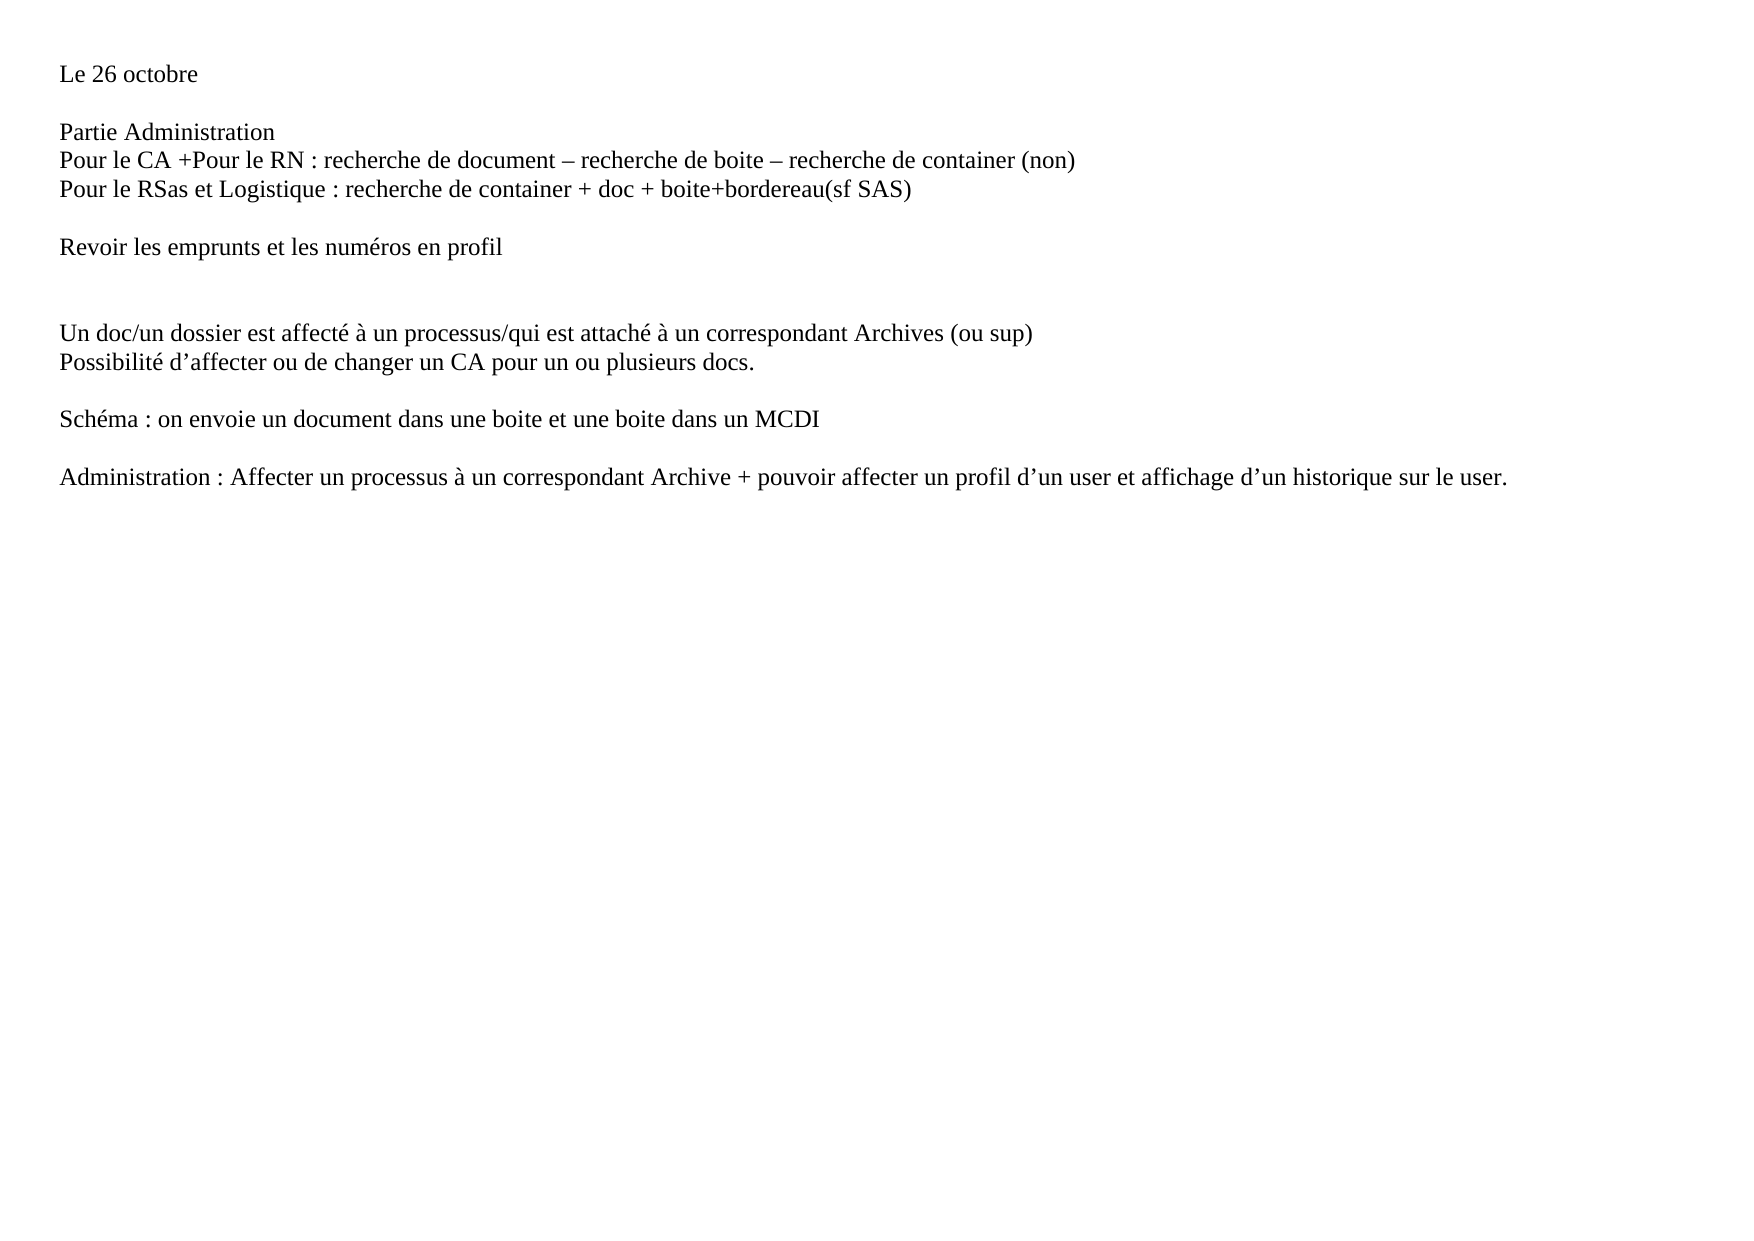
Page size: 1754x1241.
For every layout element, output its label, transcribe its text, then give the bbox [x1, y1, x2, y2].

text Schéma : on envoie un document dans une boite et une boite dans un MCDI [59, 404, 1695, 433]
text Revoir les emprunts et les numéros en profil [59, 232, 1695, 260]
text Partie Administration [59, 117, 1695, 145]
text Un doc/un dossier est affecté à un processus/qui est attaché à un correspondant Archives (ou sup) [59, 318, 1695, 347]
text Pour le CA +Pour le RN : recherche de document – recherche de boite – recherche de container (non) [59, 145, 1695, 174]
text Pour le RSas et Logistique : recherche de container + doc + boite+bordereau(sf SAS) [59, 174, 1695, 203]
text Possibilité d’affecter ou de changer un CA pour un ou plusieurs docs. [59, 347, 1695, 375]
text Administration : Affecter un processus à un correspondant Archive + pouvoir affecter un profil d’un user et affichage d’un historique sur le user. [59, 462, 1695, 490]
text Le 26 octobre [59, 59, 1695, 88]
